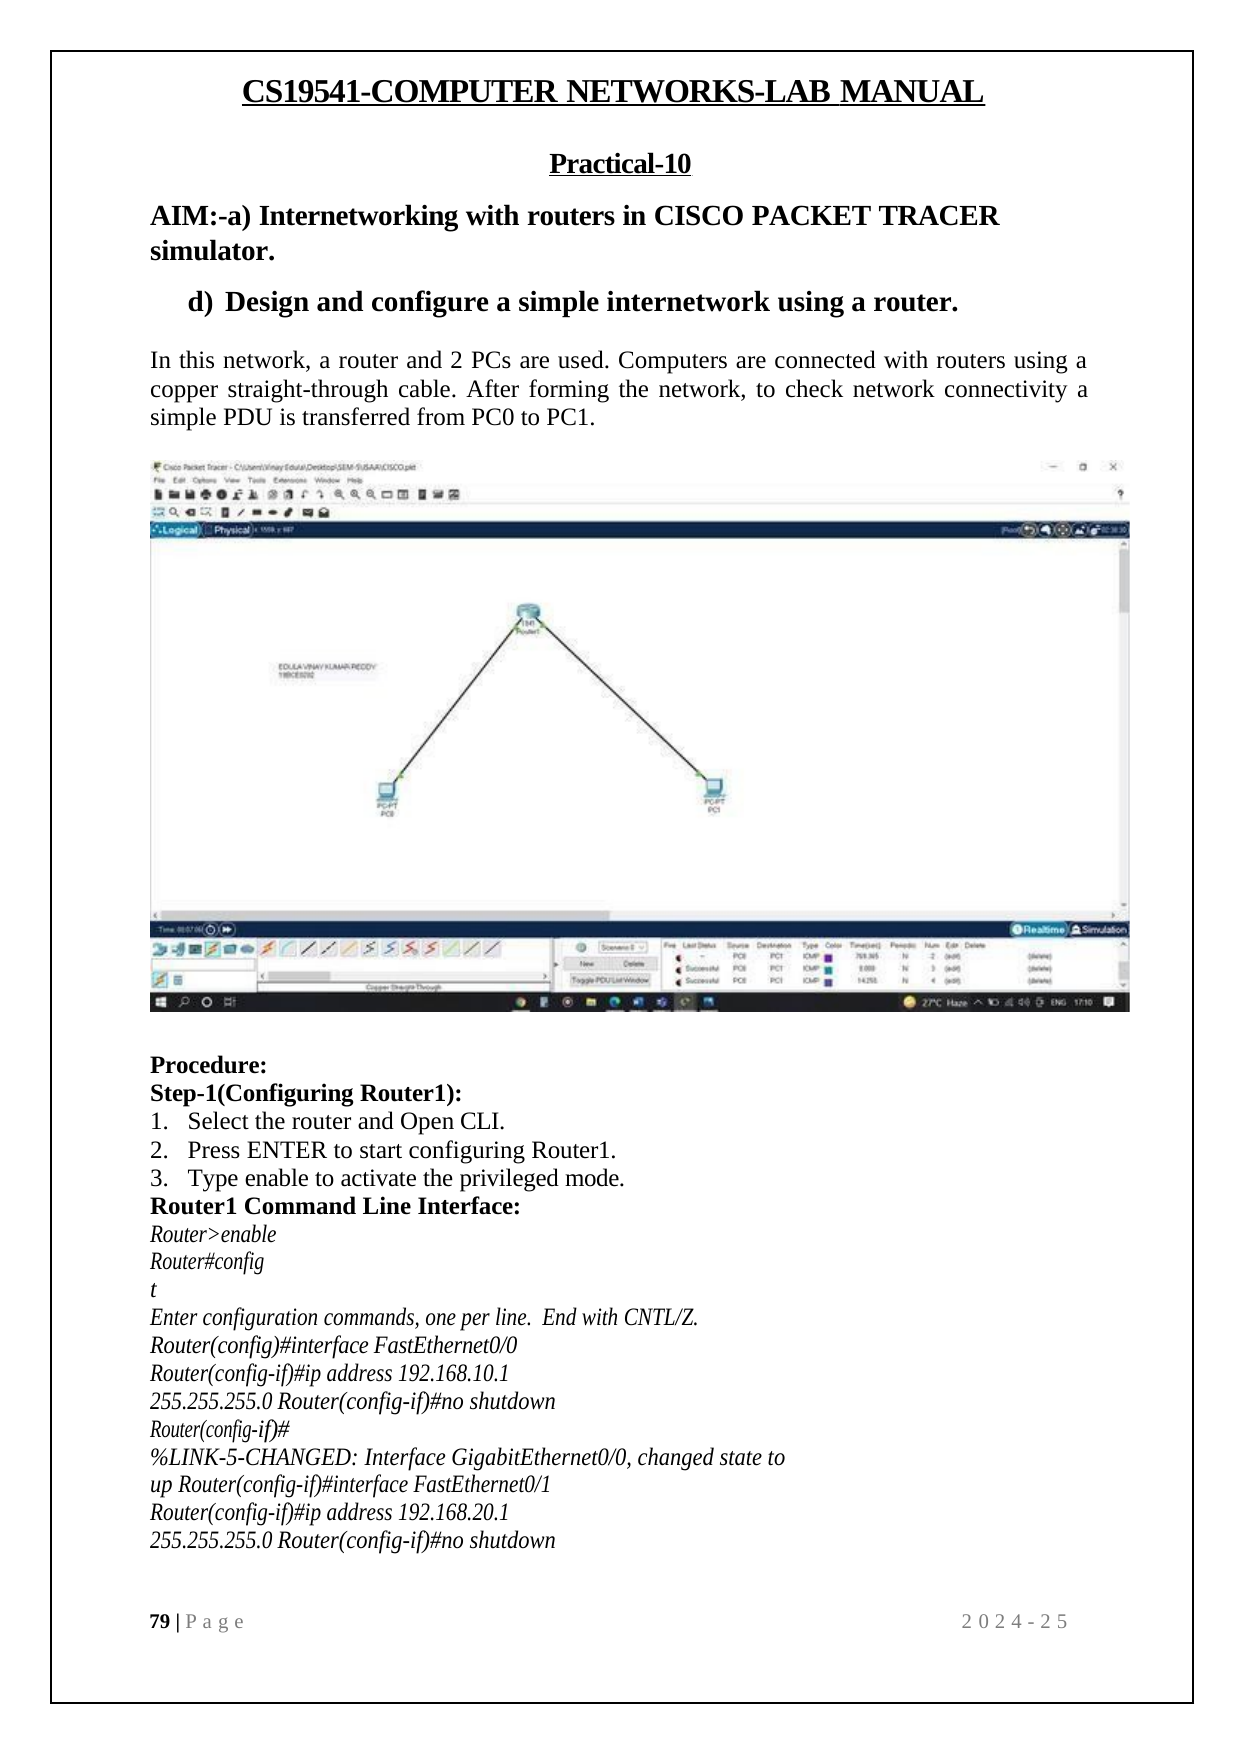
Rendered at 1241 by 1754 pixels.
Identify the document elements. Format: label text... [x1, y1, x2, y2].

text In this network, a router and 2 PCs are used. Computers are connected with routers using a copper straight-through cable. After forming the network, to check network connectivity a simple PDU is transferred from PC0 to PC1. [150, 346, 1089, 431]
picture [150, 460, 1130, 1012]
text Router(config-if)#ip address 192.168.20.1 255.255.255.0 Router(config-if)#no shutdown [150, 1499, 636, 1554]
text Router(config-if)# [150, 1415, 1192, 1443]
text Enter configuration commands, one per line. End with CNTL/Z. Router(config)#interface FastEthernet0/0 [150, 1303, 783, 1359]
text Procedure: [150, 1051, 1192, 1079]
list Type enable to activate the privileged mode. [150, 1164, 1192, 1192]
list Press ENTER to start configuring Router1. [150, 1136, 1192, 1164]
text Step-1(Configuring Router1): [150, 1079, 1192, 1107]
text AIM:-a) Internetworking with routers in CISCO PACKET TRACER simulator. [150, 198, 1051, 267]
list Select the router and Open CLI. [150, 1107, 1192, 1136]
text Practical-10 [197, 146, 1044, 179]
text Router1 Command Line Interface: [150, 1192, 1192, 1220]
text Router(config-if)#ip address 192.168.10.1 255.255.255.0 Router(config-if)#no shutdown [150, 1359, 636, 1415]
text %LINK-5-CHANGED: Interface GigabitEthernet0/0, changed state to up Router(config-if)#interface FastEthernet0/1 [150, 1443, 811, 1498]
text Router>enable Router#config t [150, 1220, 283, 1303]
list Design and configure a simple internetwork using a router. [187, 284, 1192, 318]
